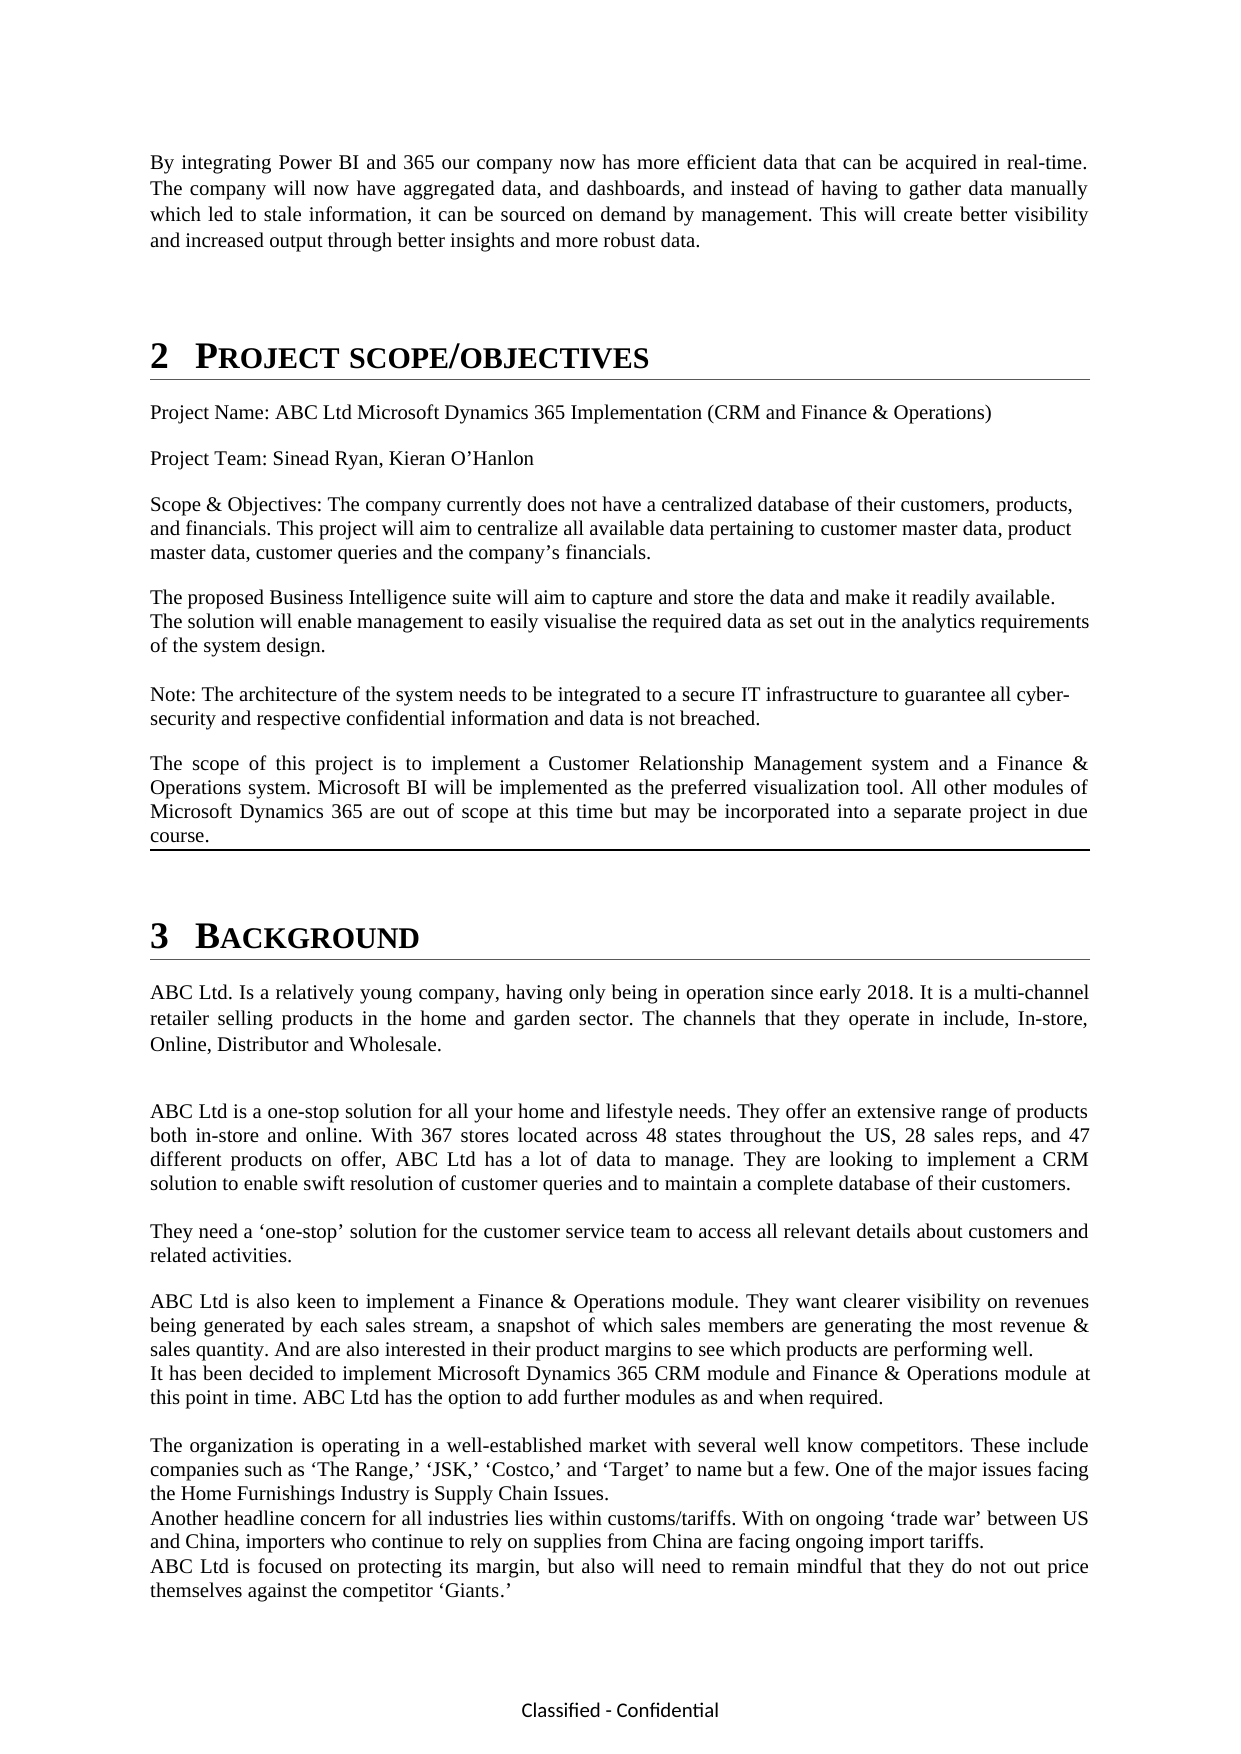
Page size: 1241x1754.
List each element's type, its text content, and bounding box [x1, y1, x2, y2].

text The proposed Business Intelligence suite will aim to capture and store the data and make it readily available. The solution will enable management to easily visualise the required data as set out in the analytics requirements of the system design. [150, 585, 1090, 657]
text ABC Ltd is also keen to implement a Finance & Operations module. They want clearer visibility on revenues being generated by each sales stream, a snapshot of which sales members are generating the most revenue & sales quantity. And are also interested in their product margins to see which products are performing well. [150, 1289, 1090, 1361]
text The organization is operating in a well-established market with several well know competitors. These include companies such as ‘The Range,’ ‘JSK,’ ‘Costco,’ and ‘Target’ to name but a few. One of the major issues facing the Home Furnishings Industry is Supply Chain Issues. [150, 1433, 1090, 1505]
text Note: The architecture of the system needs to be integrated to a secure IT infrastructure to guarantee all cyber-security and respective confidential information and data is not breached. [150, 681, 1090, 729]
subtitle Background [150, 914, 1090, 959]
text The scope of this project is to implement a Customer Relationship Management system and a Finance & Operations system. Microsoft BI will be implemented as the preferred visualization tool. All other modules of Microsoft Dynamics 365 are out of scope at this time but may be incorporated into a separate project in due course. [150, 751, 1090, 849]
text Project Team: Sinead Ryan, Kieran O’Hanlon [150, 446, 1090, 470]
text By integrating Power BI and 365 our company now has more efficient data that can be acquired in real-time. The company will now have aggregated data, and dashboards, and instead of having to gather data manually which led to stale information, it can be sourced on demand by management. This will create better visibility and increased output through better insights and more robust data. [150, 150, 1090, 252]
subtitle Project scope/objectives [150, 334, 1090, 379]
text ABC Ltd is focused on protecting its margin, but also will need to remain mindful that they do not out price themselves against the competitor ‘Giants.’ [150, 1553, 1090, 1602]
text ABC Ltd is a one-stop solution for all your home and lifestyle needs. They offer an extensive range of products both in-store and online. With 367 stores located across 48 states throughout the US, 28 sales reps, and 47 different products on offer, ABC Ltd has a lot of data to manage. They are looking to implement a CRM solution to enable swift resolution of customer queries and to maintain a complete database of their customers. [150, 1099, 1090, 1195]
text They need a ‘one-stop’ solution for the customer service team to access all relevant details about customers and related activities. [150, 1219, 1090, 1267]
text It has been decided to implement Microsoft Dynamics 365 CRM module and Finance & Operations module at this point in time. ABC Ltd has the option to add further modules as and when required. [150, 1361, 1090, 1409]
text Scope & Objectives: The company currently does not have a centralized database of their customers, products, and financials. This project will aim to centralize all available data pertaining to customer master data, product master data, customer queries and the company’s financials. [150, 491, 1090, 564]
text ABC Ltd. Is a relatively young company, having only being in operation since early 2018. It is a multi-channel retailer selling products in the home and garden sector. The channels that they operate in include, In-store, Online, Distributor and Wholesale. [150, 980, 1090, 1056]
text Another headline concern for all industries lies within customs/tariffs. With on ongoing ‘trade war’ between US and China, importers who continue to rely on supplies from China are facing ongoing import tariffs. [150, 1505, 1090, 1553]
text Project Name: ABC Ltd Microsoft Dynamics 365 Implementation (CRM and Finance & Operations) [150, 400, 1090, 424]
